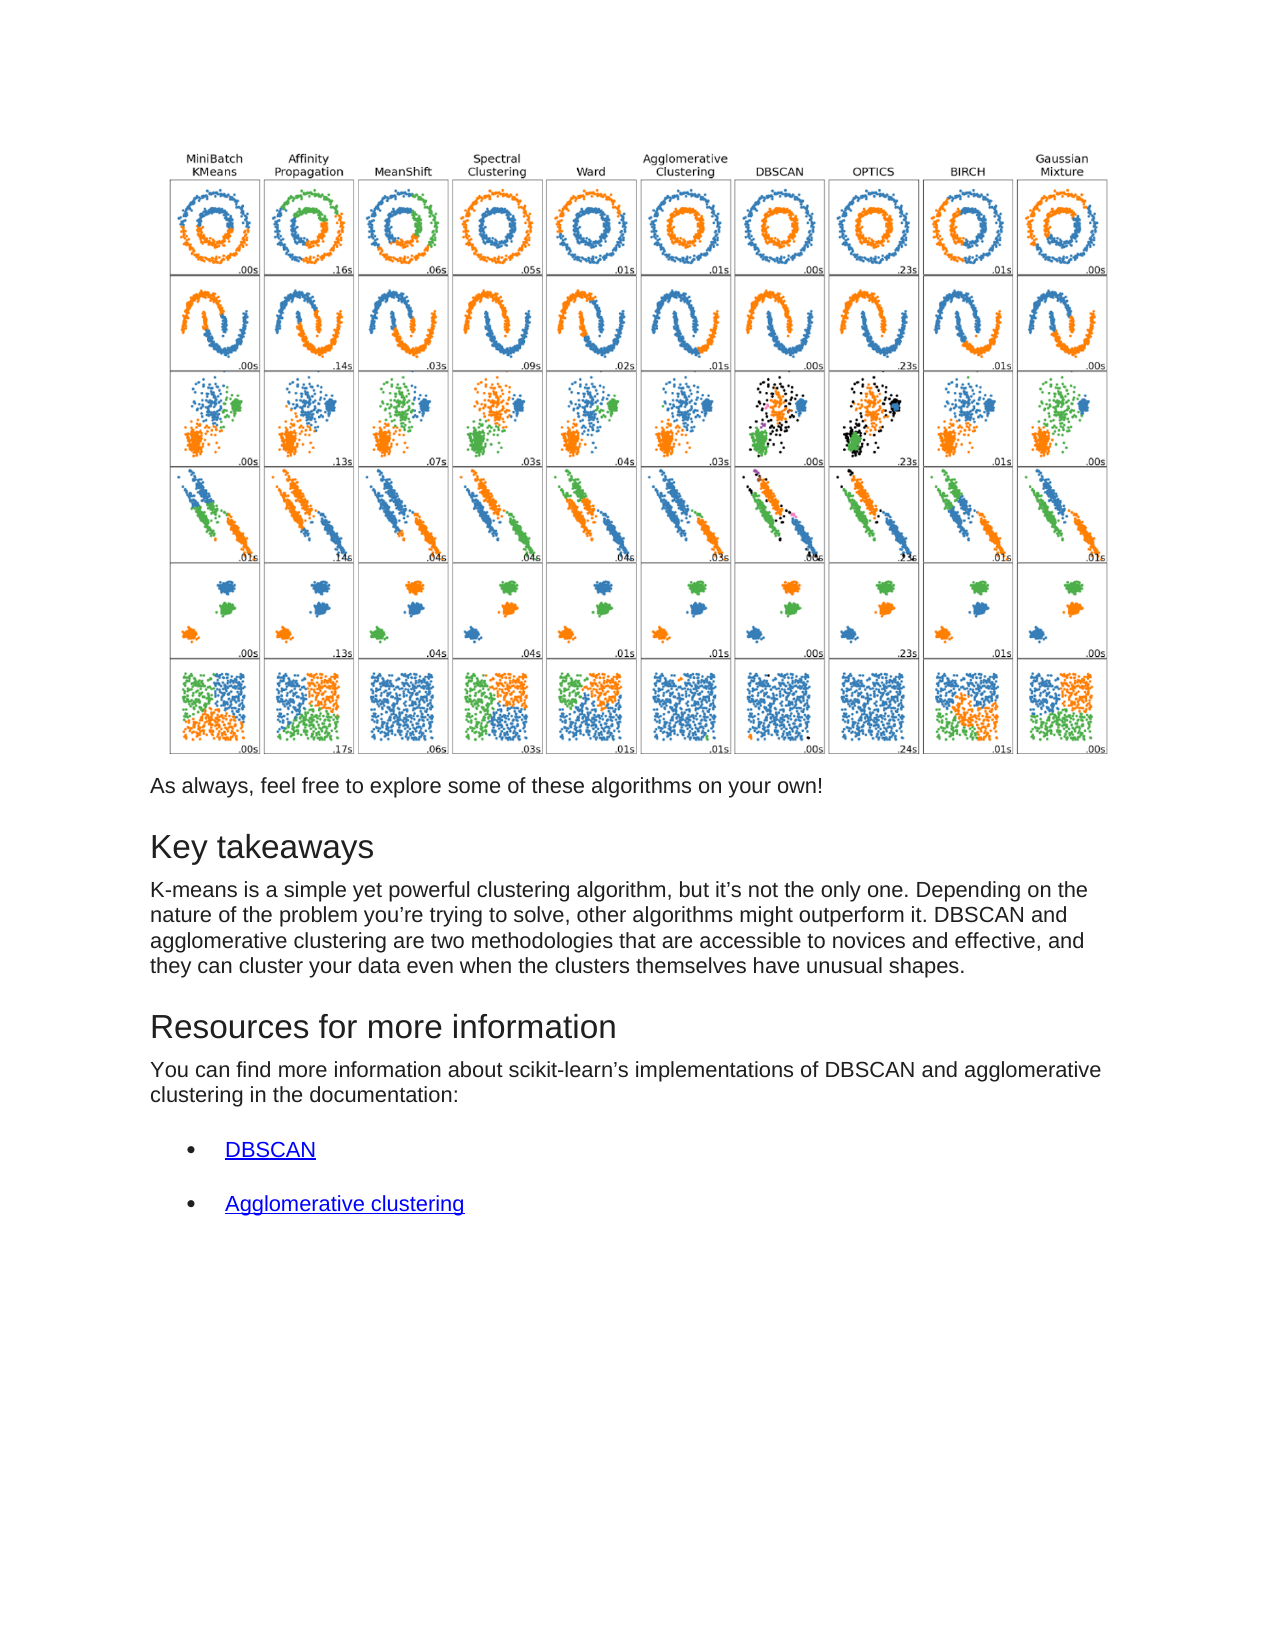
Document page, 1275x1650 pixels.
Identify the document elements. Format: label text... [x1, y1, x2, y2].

picture [150, 150, 1125, 754]
text K-means is a simple yet powerful clustering algorithm, but it’s not the only one. Depending on the nature of the problem you’re trying to solve, other algorithms might outperform it. DBSCAN and agglomerative clustering are two methodologies that are accessible to novices and effective, and they can cluster your data even when the clusters themselves have unusual shapes. [150, 877, 1125, 978]
list DBSCAN [187, 1137, 1125, 1162]
text As always, feel free to explore some of these algorithms on your own! [150, 773, 1125, 798]
subtitle Resources for more information [150, 1007, 1125, 1046]
list Agglomerative clustering [187, 1191, 1125, 1216]
text You can find more information about scikit-learn’s implementations of DBSCAN and agglomerative clustering in the documentation: [150, 1057, 1125, 1107]
subtitle Key takeaways [150, 827, 1125, 866]
